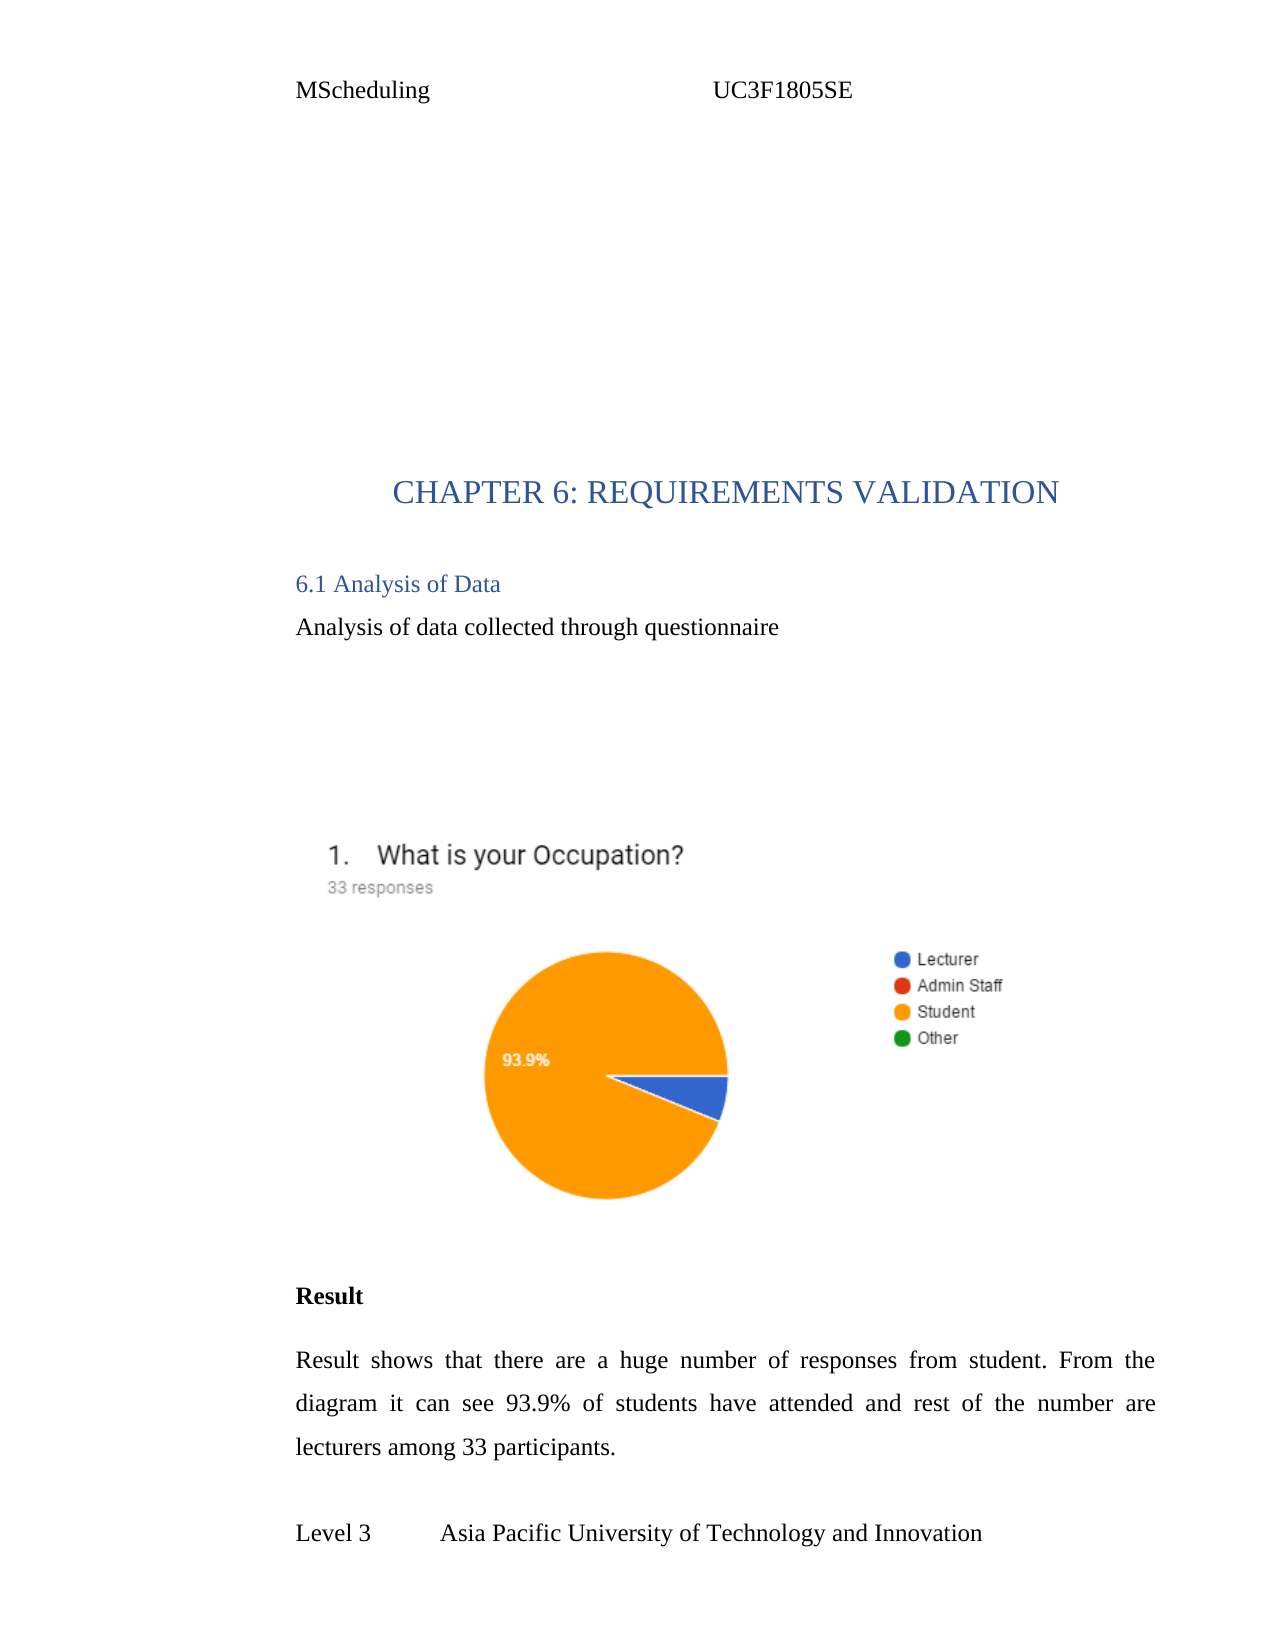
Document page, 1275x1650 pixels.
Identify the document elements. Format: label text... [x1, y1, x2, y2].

picture [295, 804, 1241, 1247]
subtitle 6.1 Analysis of Data [295, 569, 1157, 598]
text Analysis of data collected through questionnaire [295, 612, 1157, 641]
text Result shows that there are a huge number of responses from student. From the diagram it can see 93.9% of students have attended and rest of the number are lecturers among 33 participants. [295, 1345, 1157, 1460]
text Result [295, 1281, 1157, 1310]
subtitle CHAPTER 6: REQUIREMENTS VALIDATION [295, 472, 1157, 511]
